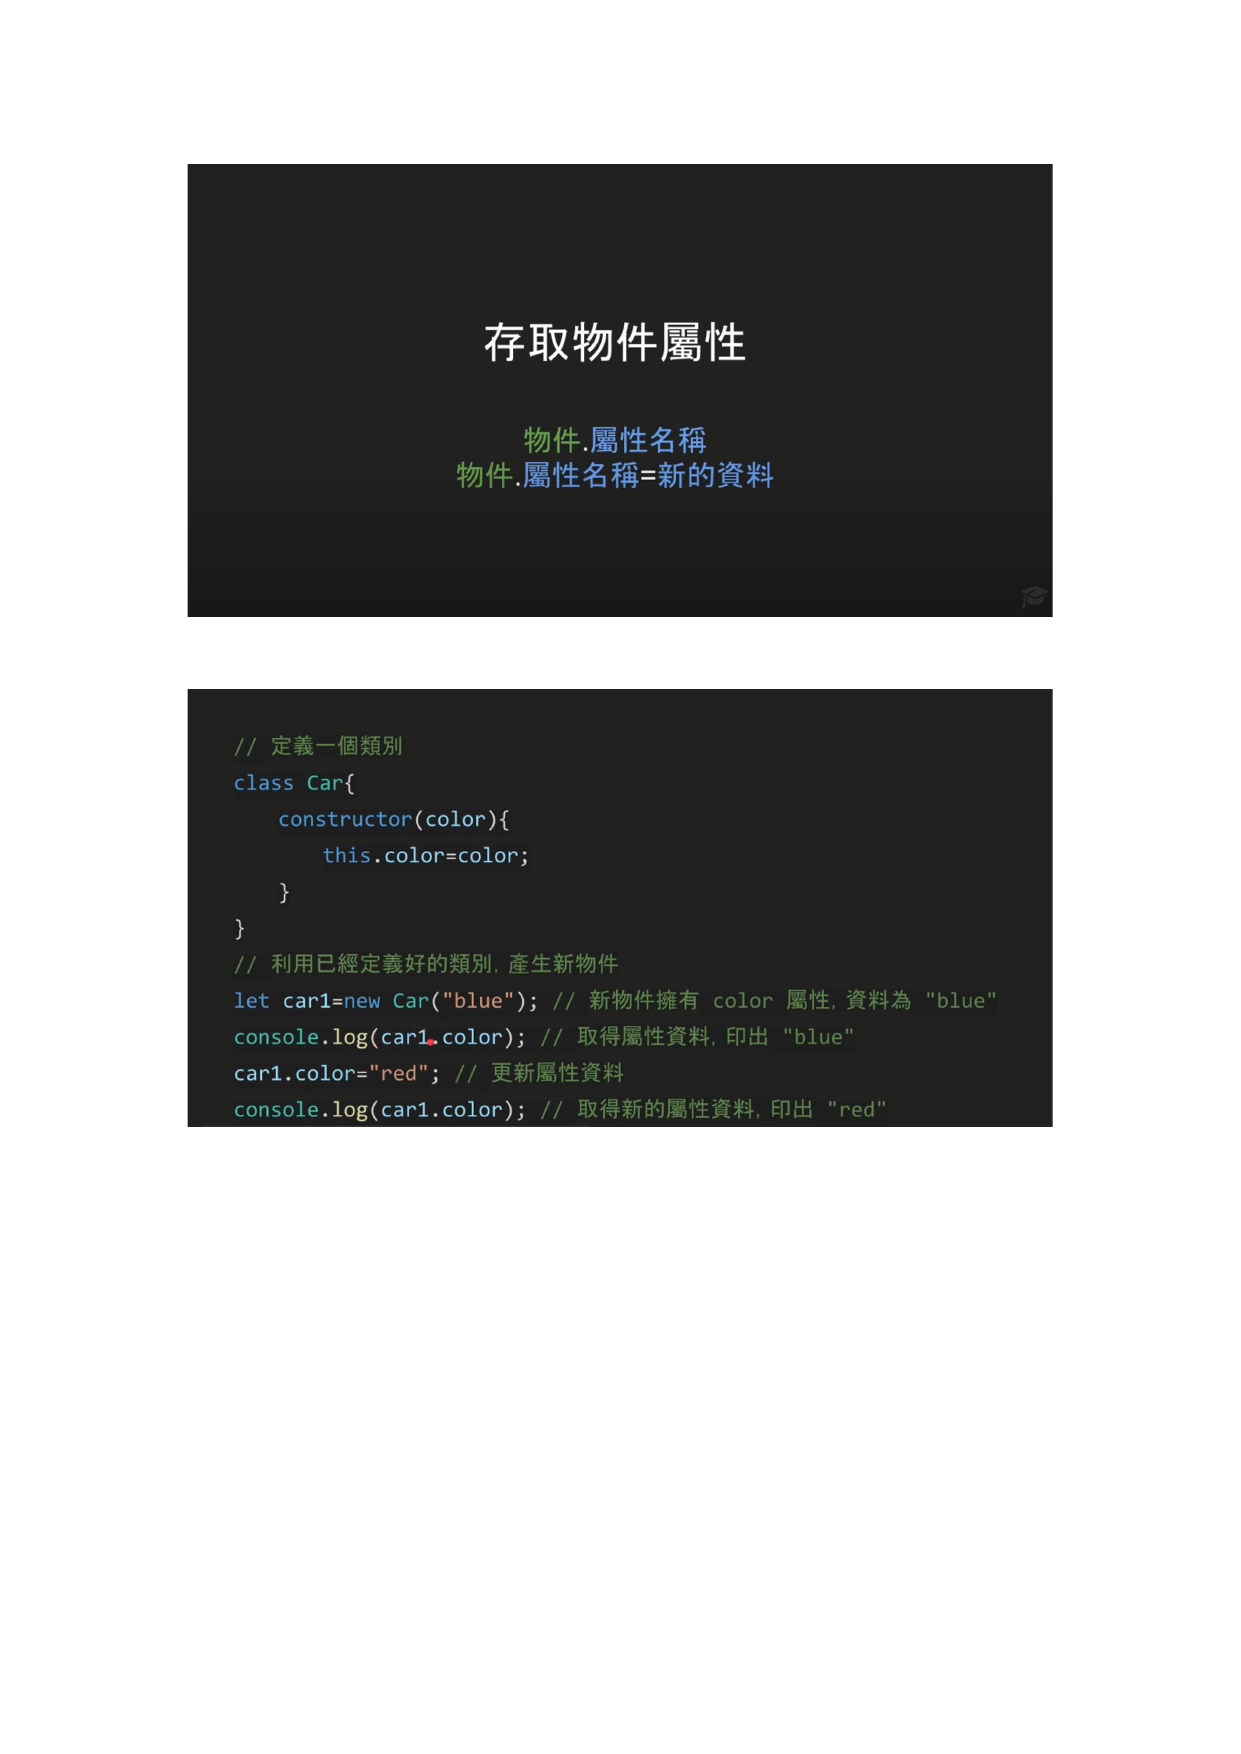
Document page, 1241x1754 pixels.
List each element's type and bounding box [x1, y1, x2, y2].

picture [187, 689, 1053, 1127]
picture [187, 164, 1053, 617]
